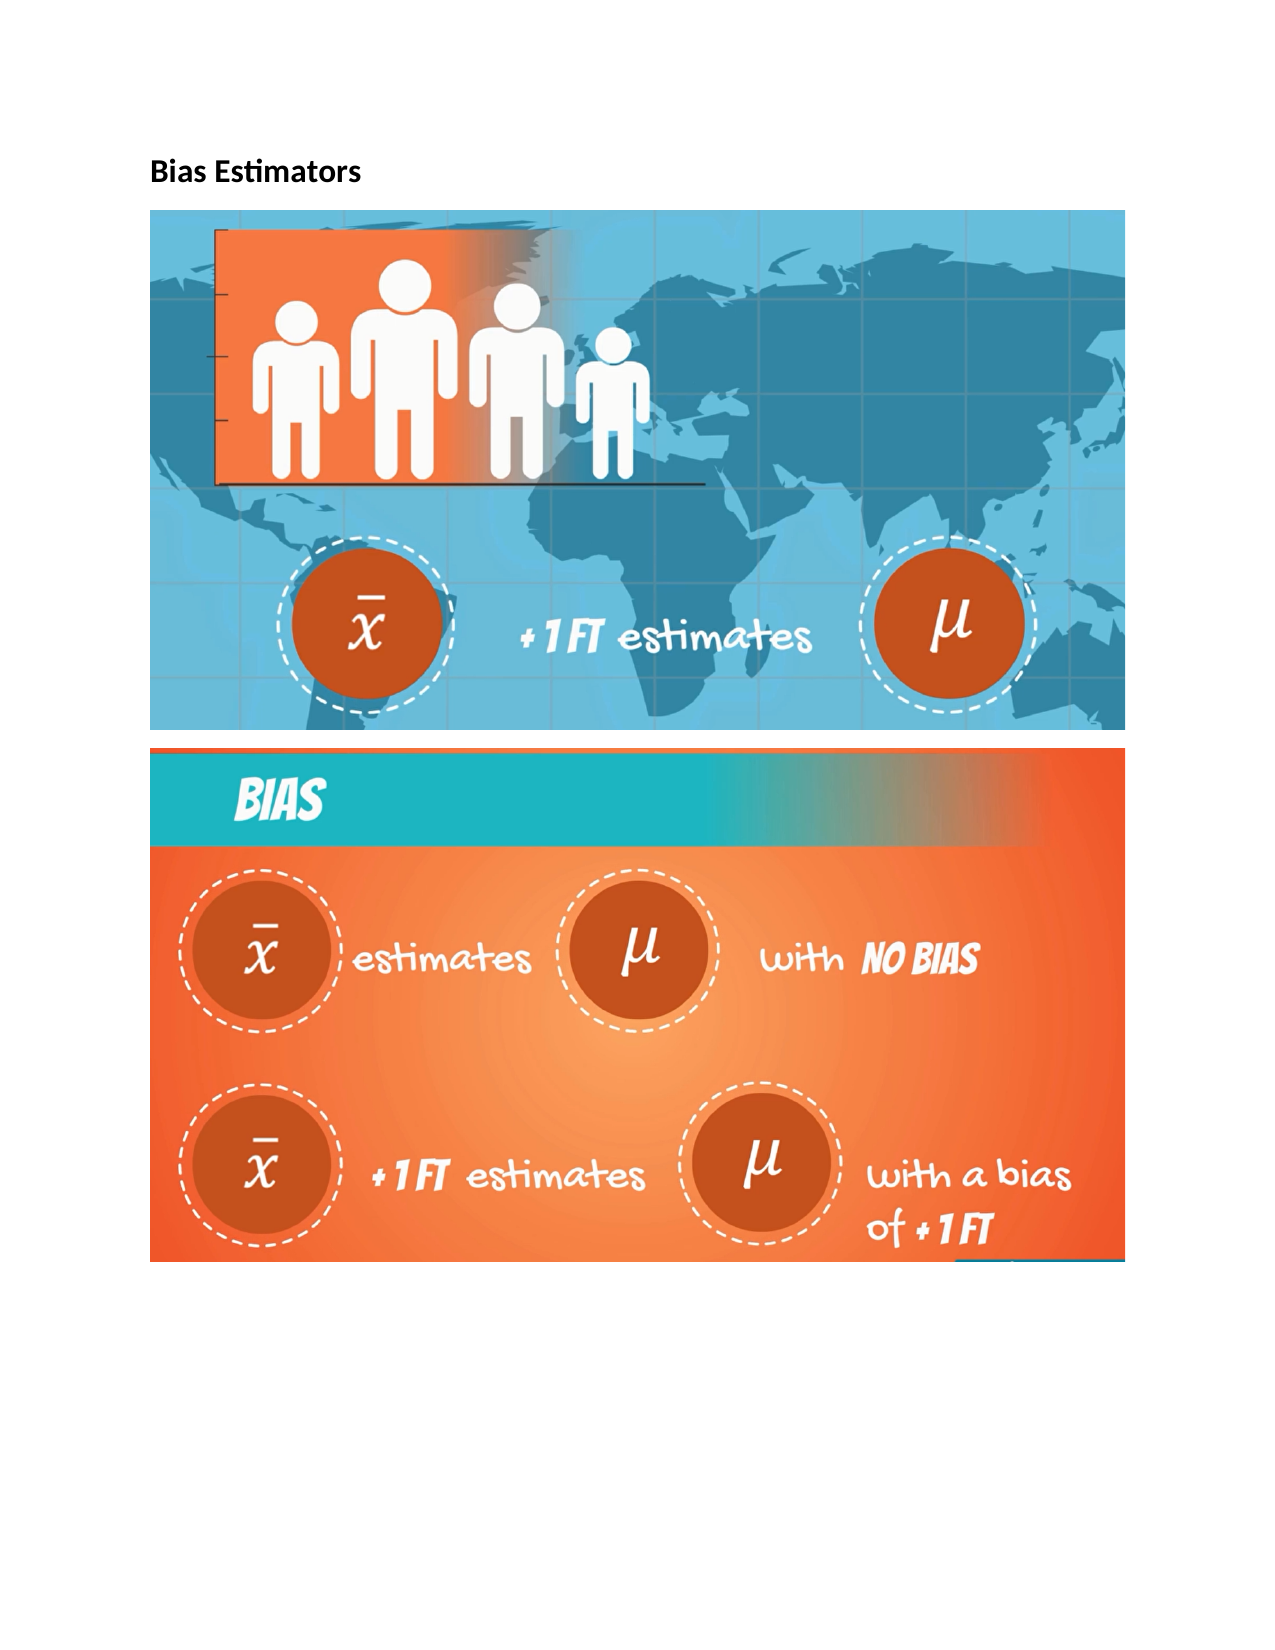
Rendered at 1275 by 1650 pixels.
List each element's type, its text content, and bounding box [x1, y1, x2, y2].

picture [150, 748, 1125, 1262]
text Bias Estimators [150, 150, 1125, 191]
picture [150, 210, 1125, 730]
